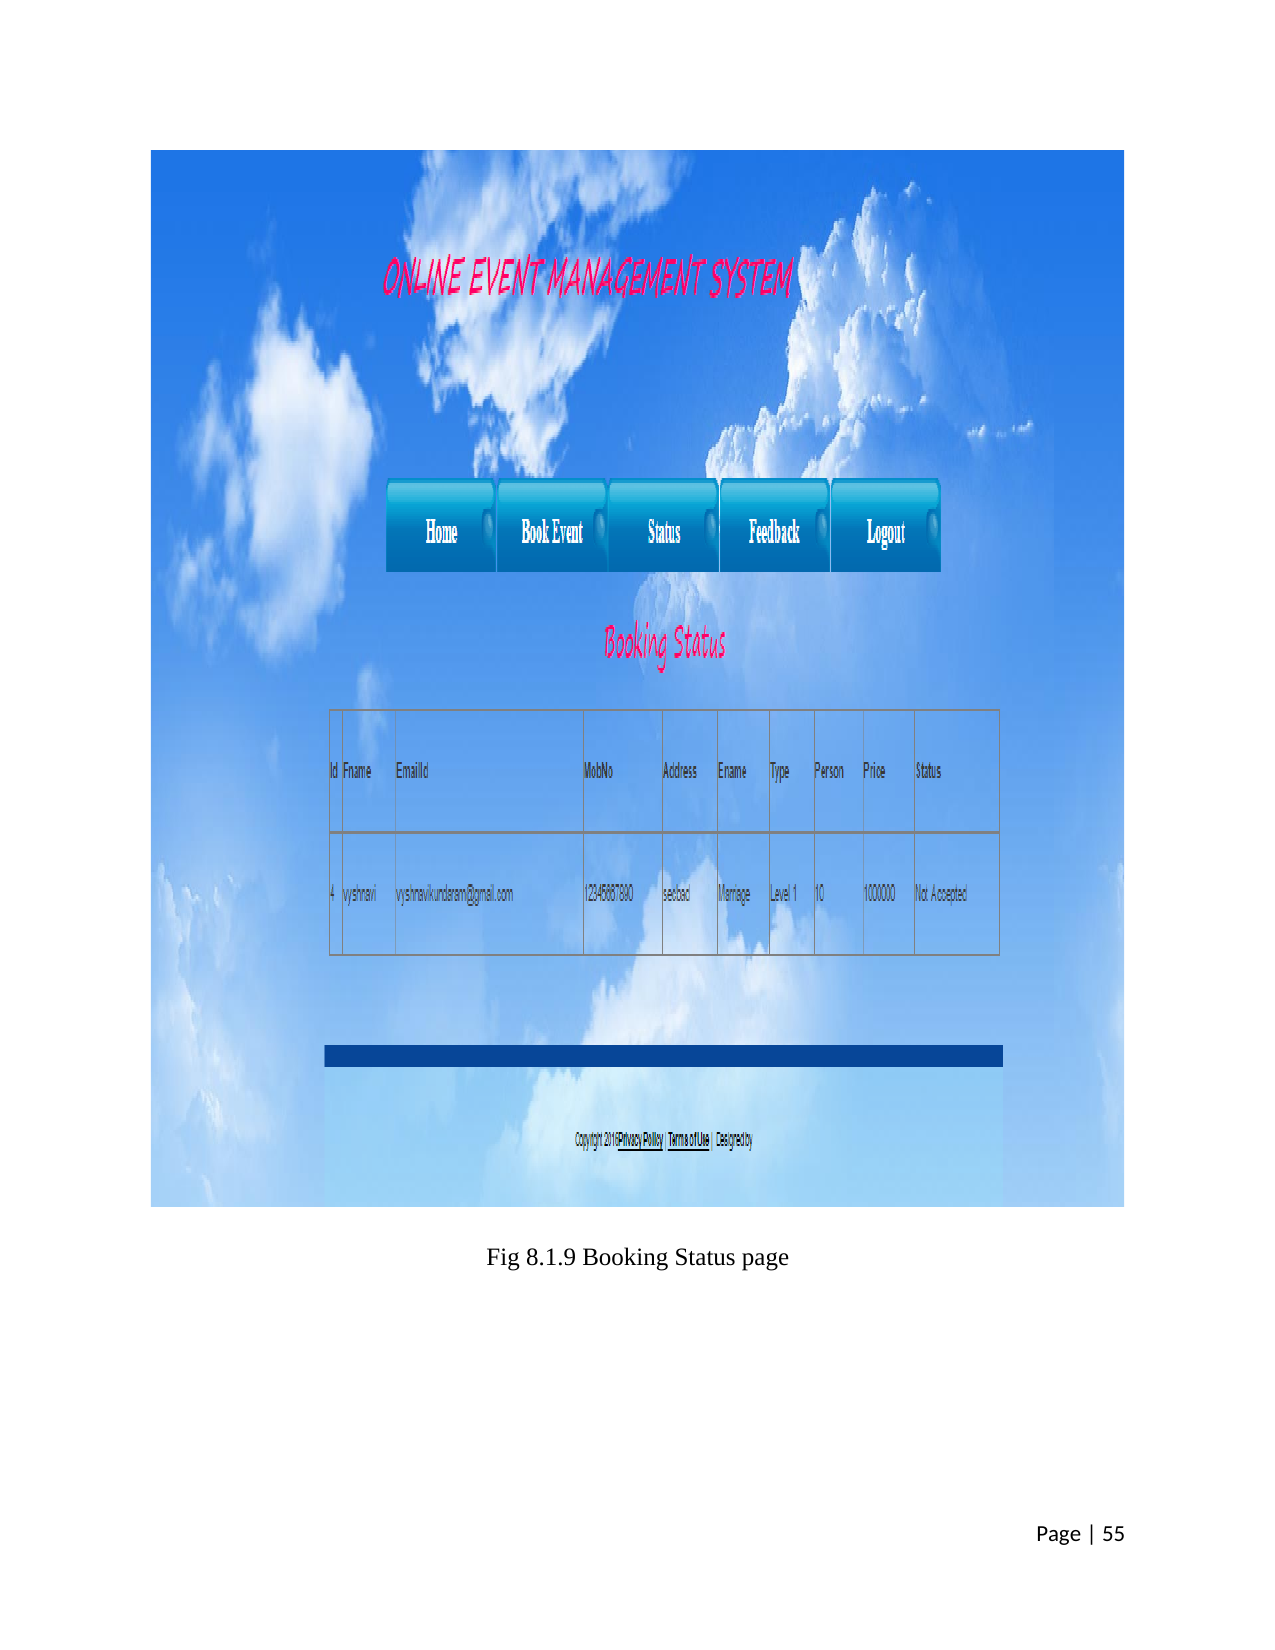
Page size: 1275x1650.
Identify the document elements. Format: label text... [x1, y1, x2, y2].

text Fig 8.1.9 Booking Status page [150, 1242, 1125, 1271]
picture [150, 150, 1125, 1207]
